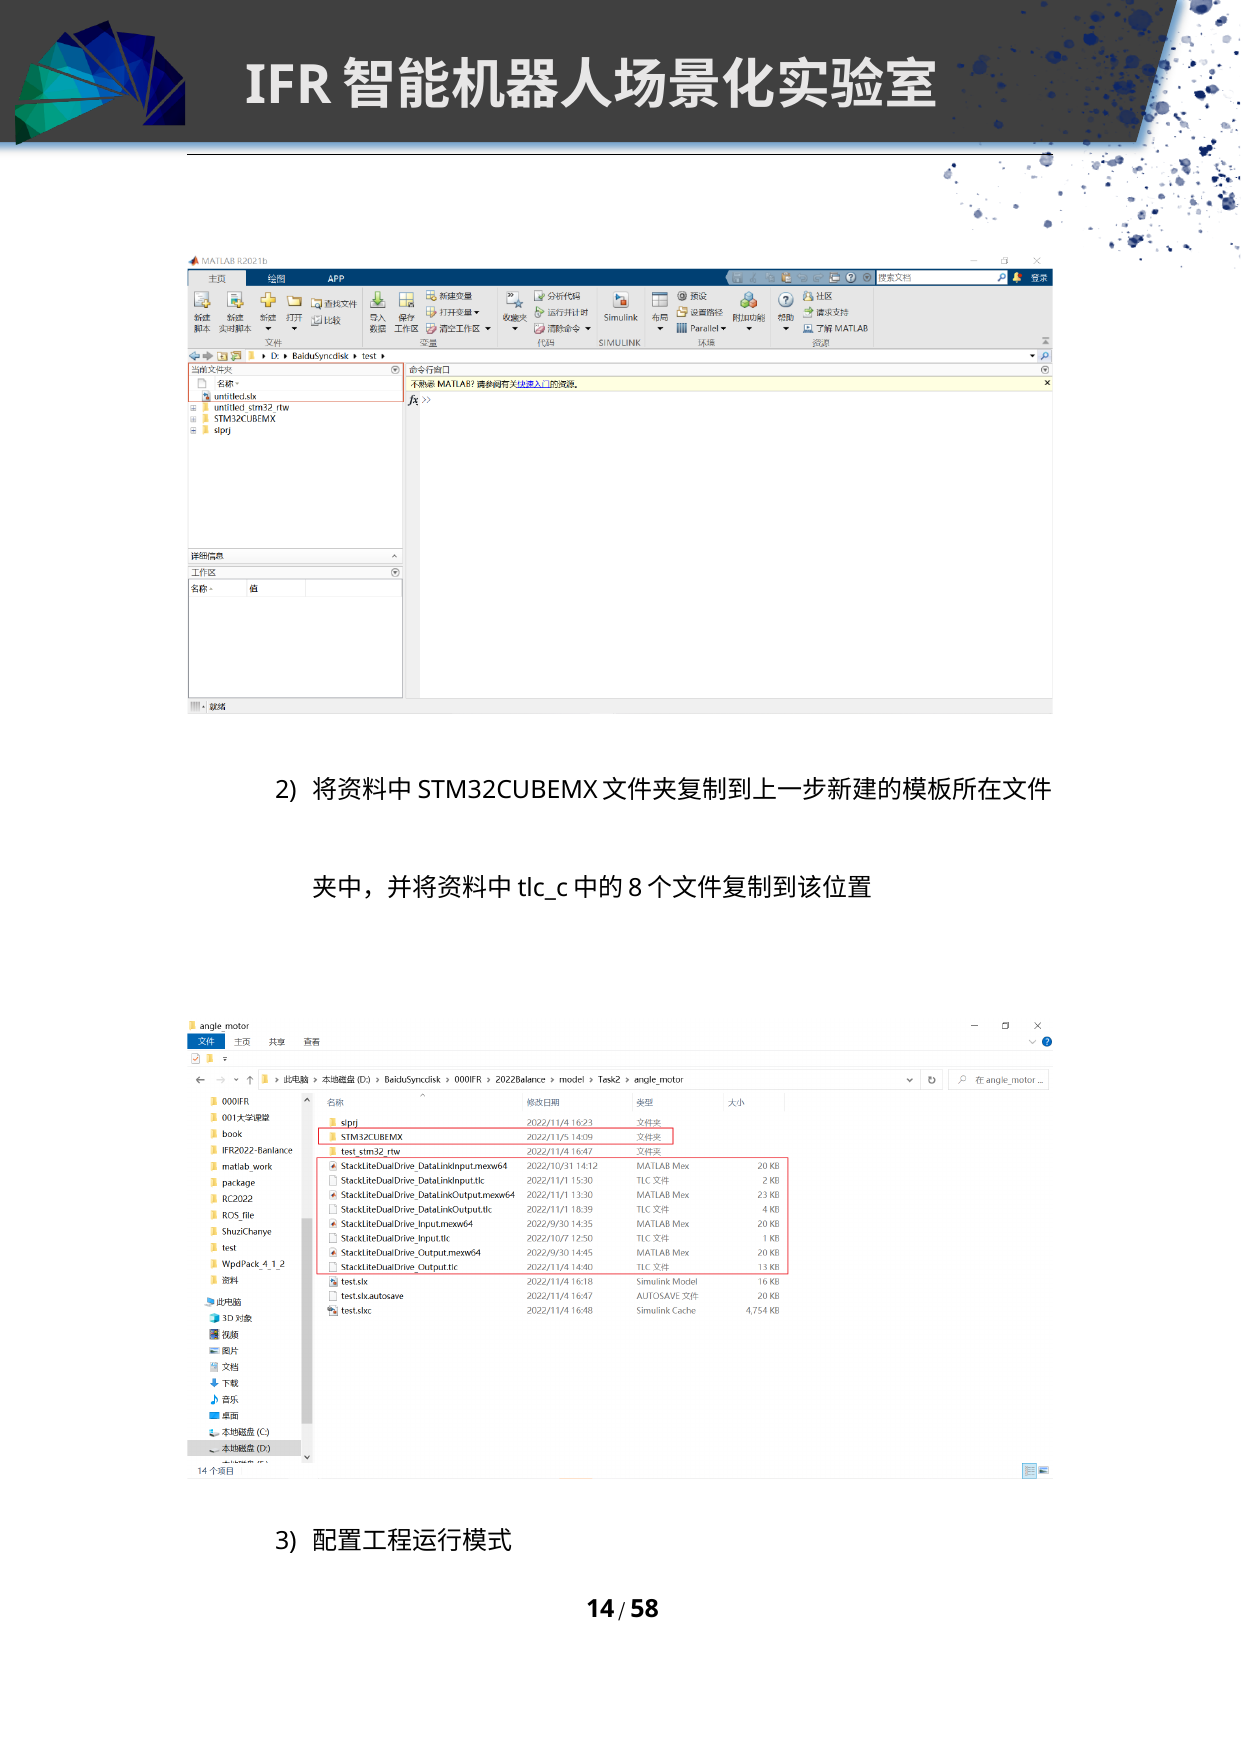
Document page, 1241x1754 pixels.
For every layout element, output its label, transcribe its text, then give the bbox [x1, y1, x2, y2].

picture [187, 1018, 1053, 1479]
list 将资料中STM32CUBEMX文件夹复制到上一步新建的模板所在文件夹中，并将资料中tlc_c中的8个文件复制到该位置 [275, 756, 1053, 918]
picture [187, 0, 1241, 714]
list 配置工程运行模式 [275, 1506, 1053, 1571]
